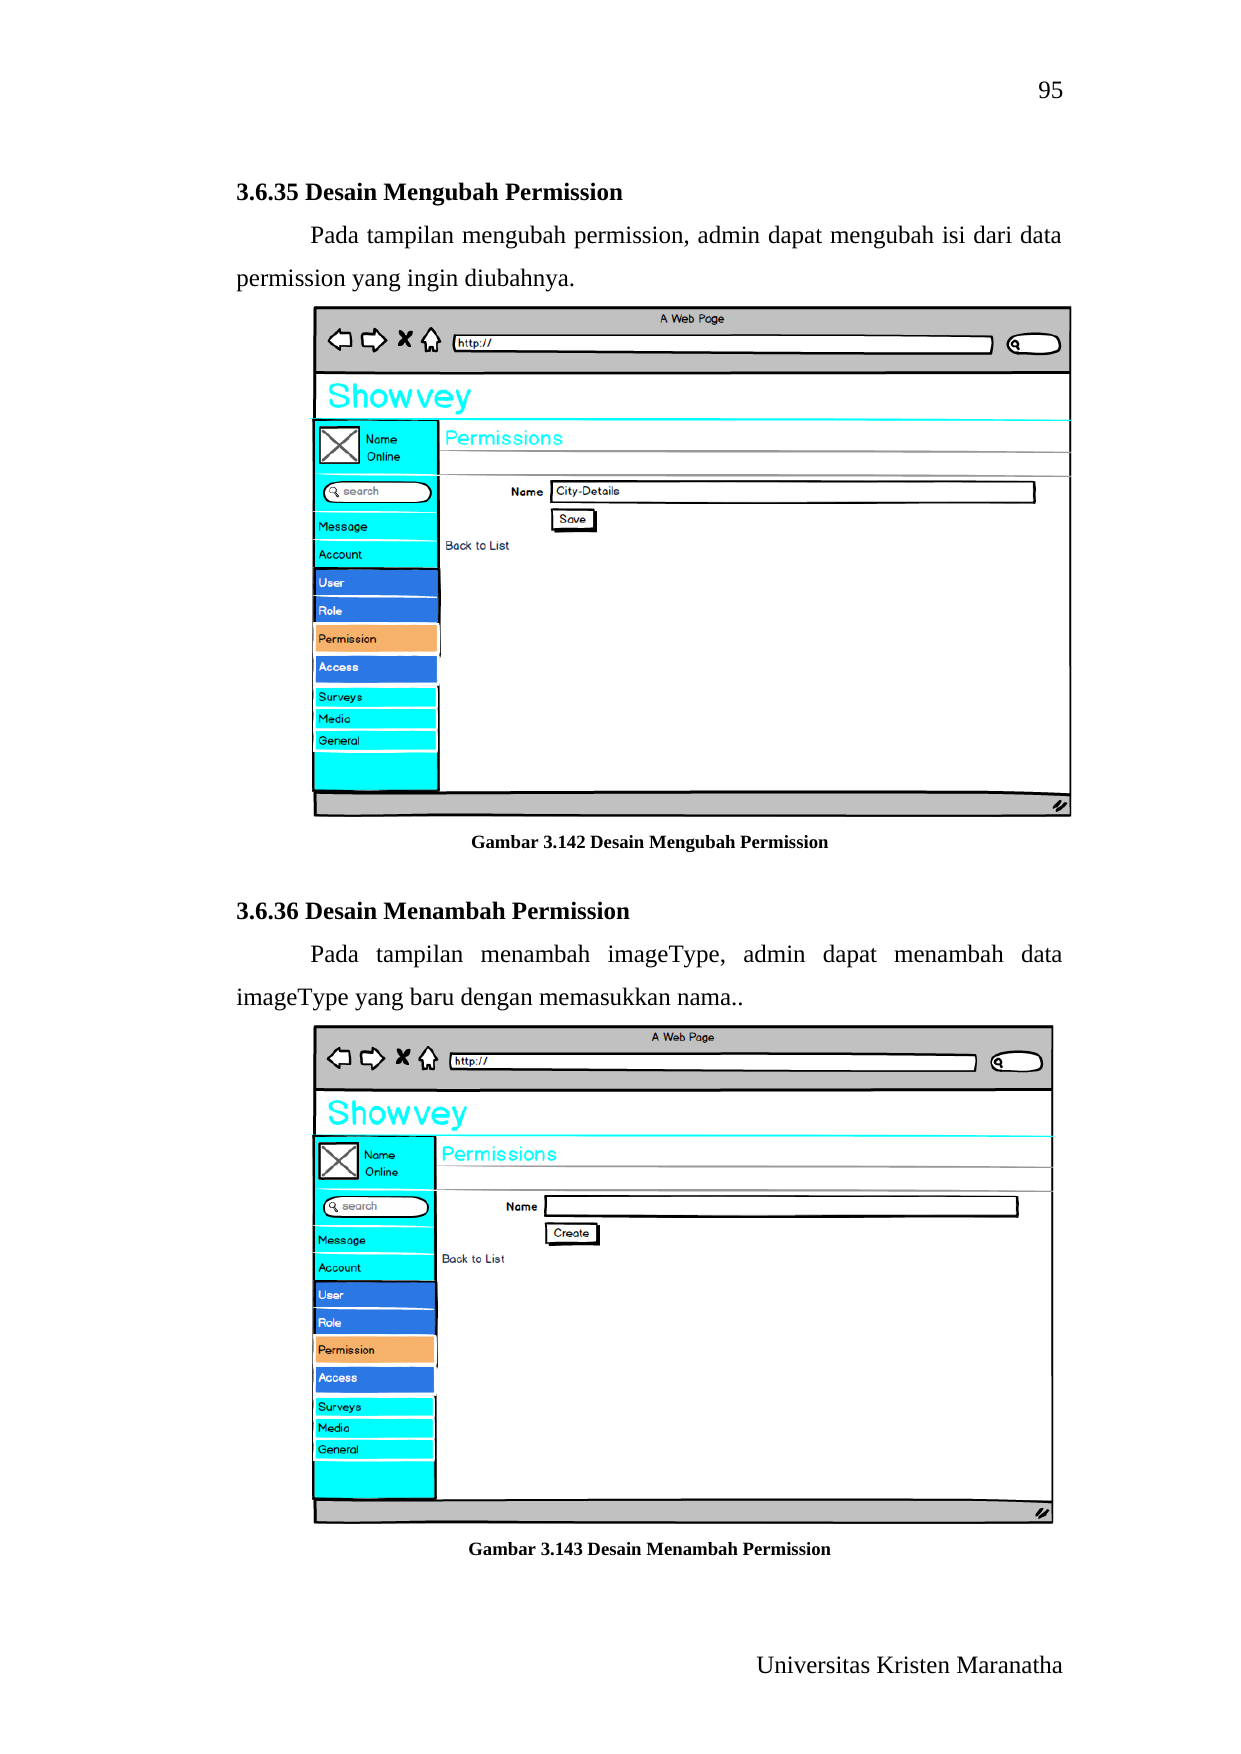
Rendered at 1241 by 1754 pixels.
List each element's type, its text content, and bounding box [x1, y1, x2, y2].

picture [310, 306, 1072, 817]
picture [310, 1025, 1054, 1524]
text Pada tampilan menambah imageType, admin dapat menambah data imageType yang baru dengan memasukkan nama.. [236, 939, 1063, 1011]
subtitle Desain Menambah Permission [236, 896, 1063, 925]
subtitle Desain Mengubah Permission [236, 177, 1063, 206]
text Pada tampilan mengubah permission, admin dapat mengubah isi dari data permission yang ingin diubahnya. [236, 220, 1063, 292]
